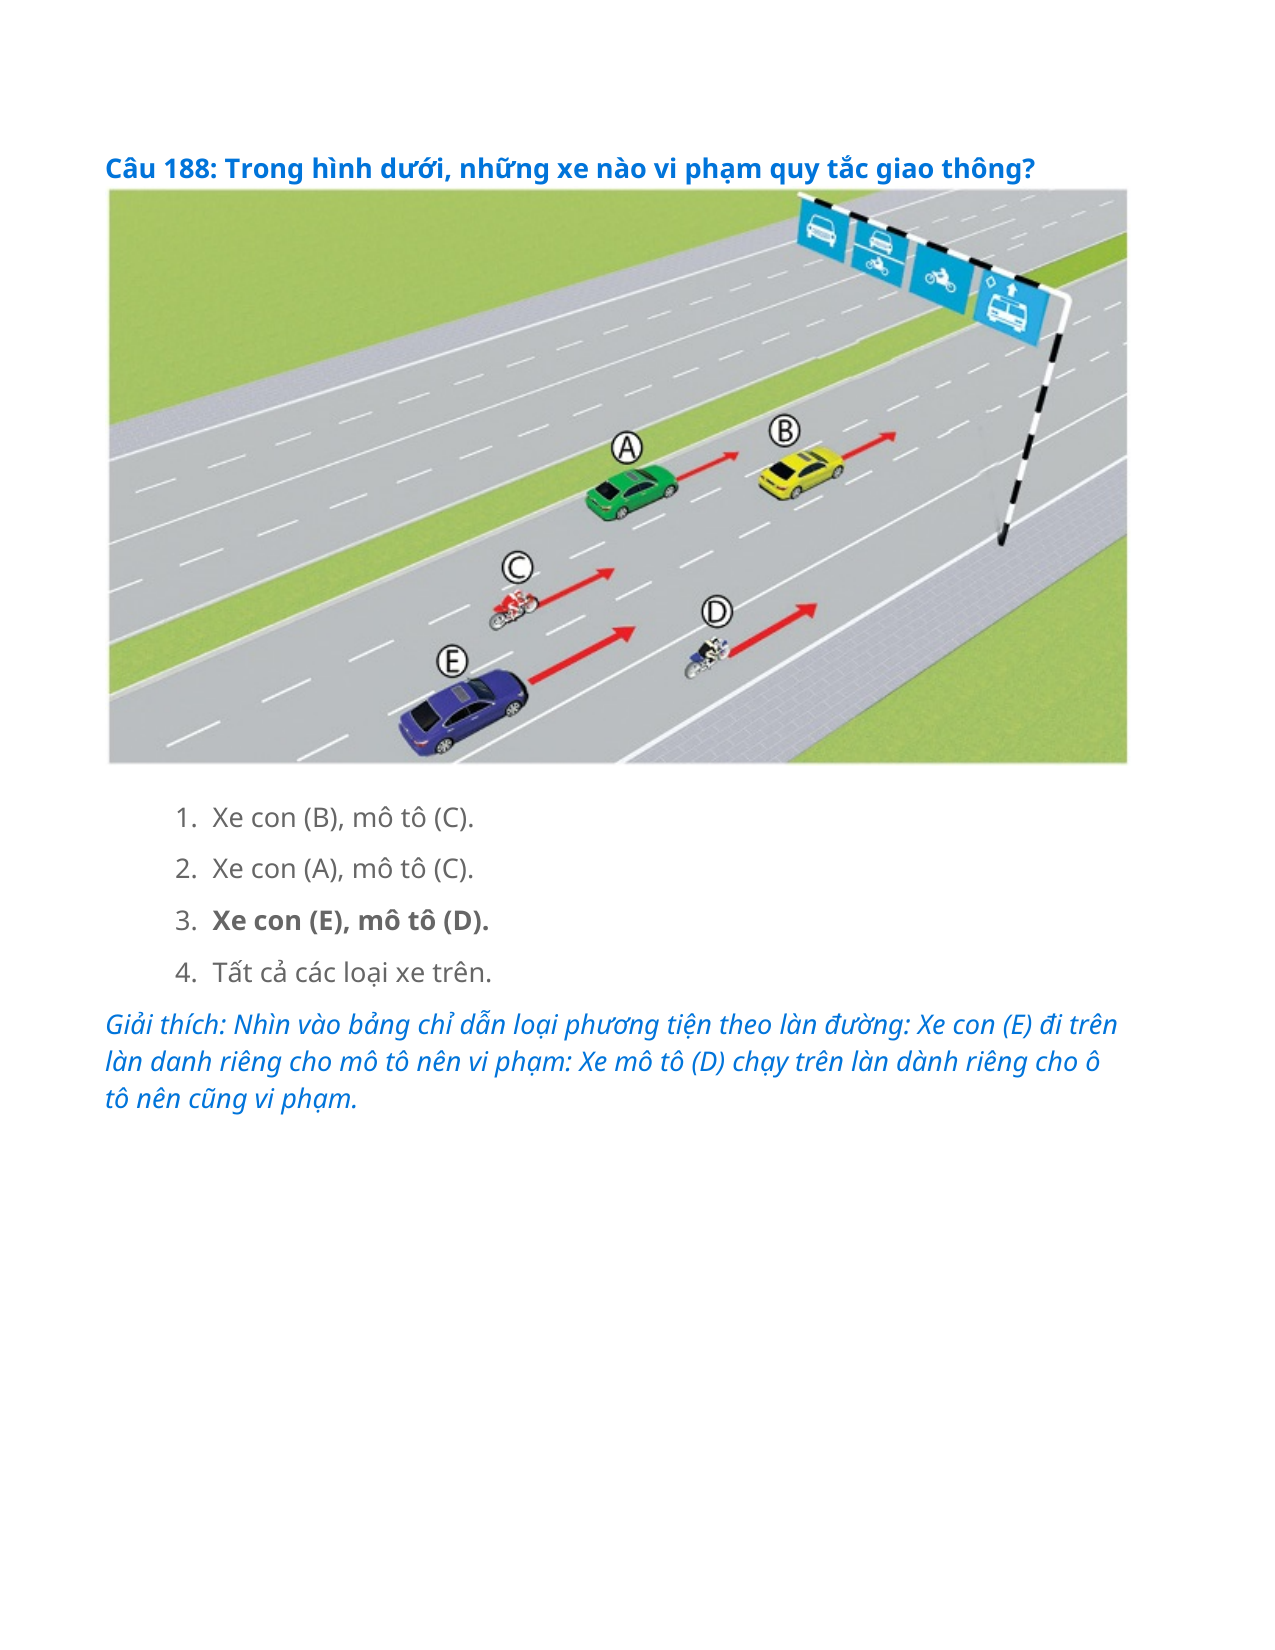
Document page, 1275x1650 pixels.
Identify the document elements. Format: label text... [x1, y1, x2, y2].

list Tất cả các loại xe trên. [175, 954, 1125, 991]
list Xe con (B), mô tô (C). [175, 798, 1125, 835]
list Xe con (E), mô tô (D). [175, 902, 1125, 939]
list Xe con (A), mô tô (C). [175, 850, 1125, 887]
text Câu 188: Trong hình dưới, những xe nào vi phạm quy tắc giao thông? [105, 150, 1125, 186]
picture [105, 186, 1132, 766]
text Giải thích: Nhìn vào bảng chỉ dẫn loại phương tiện theo làn đường: Xe con (E) đi trên làn danh riêng cho mô tô nên vi phạm: Xe mô tô (D) chạy trên làn dành riêng cho ô tô nên cũng vi phạm. [105, 1006, 1125, 1116]
